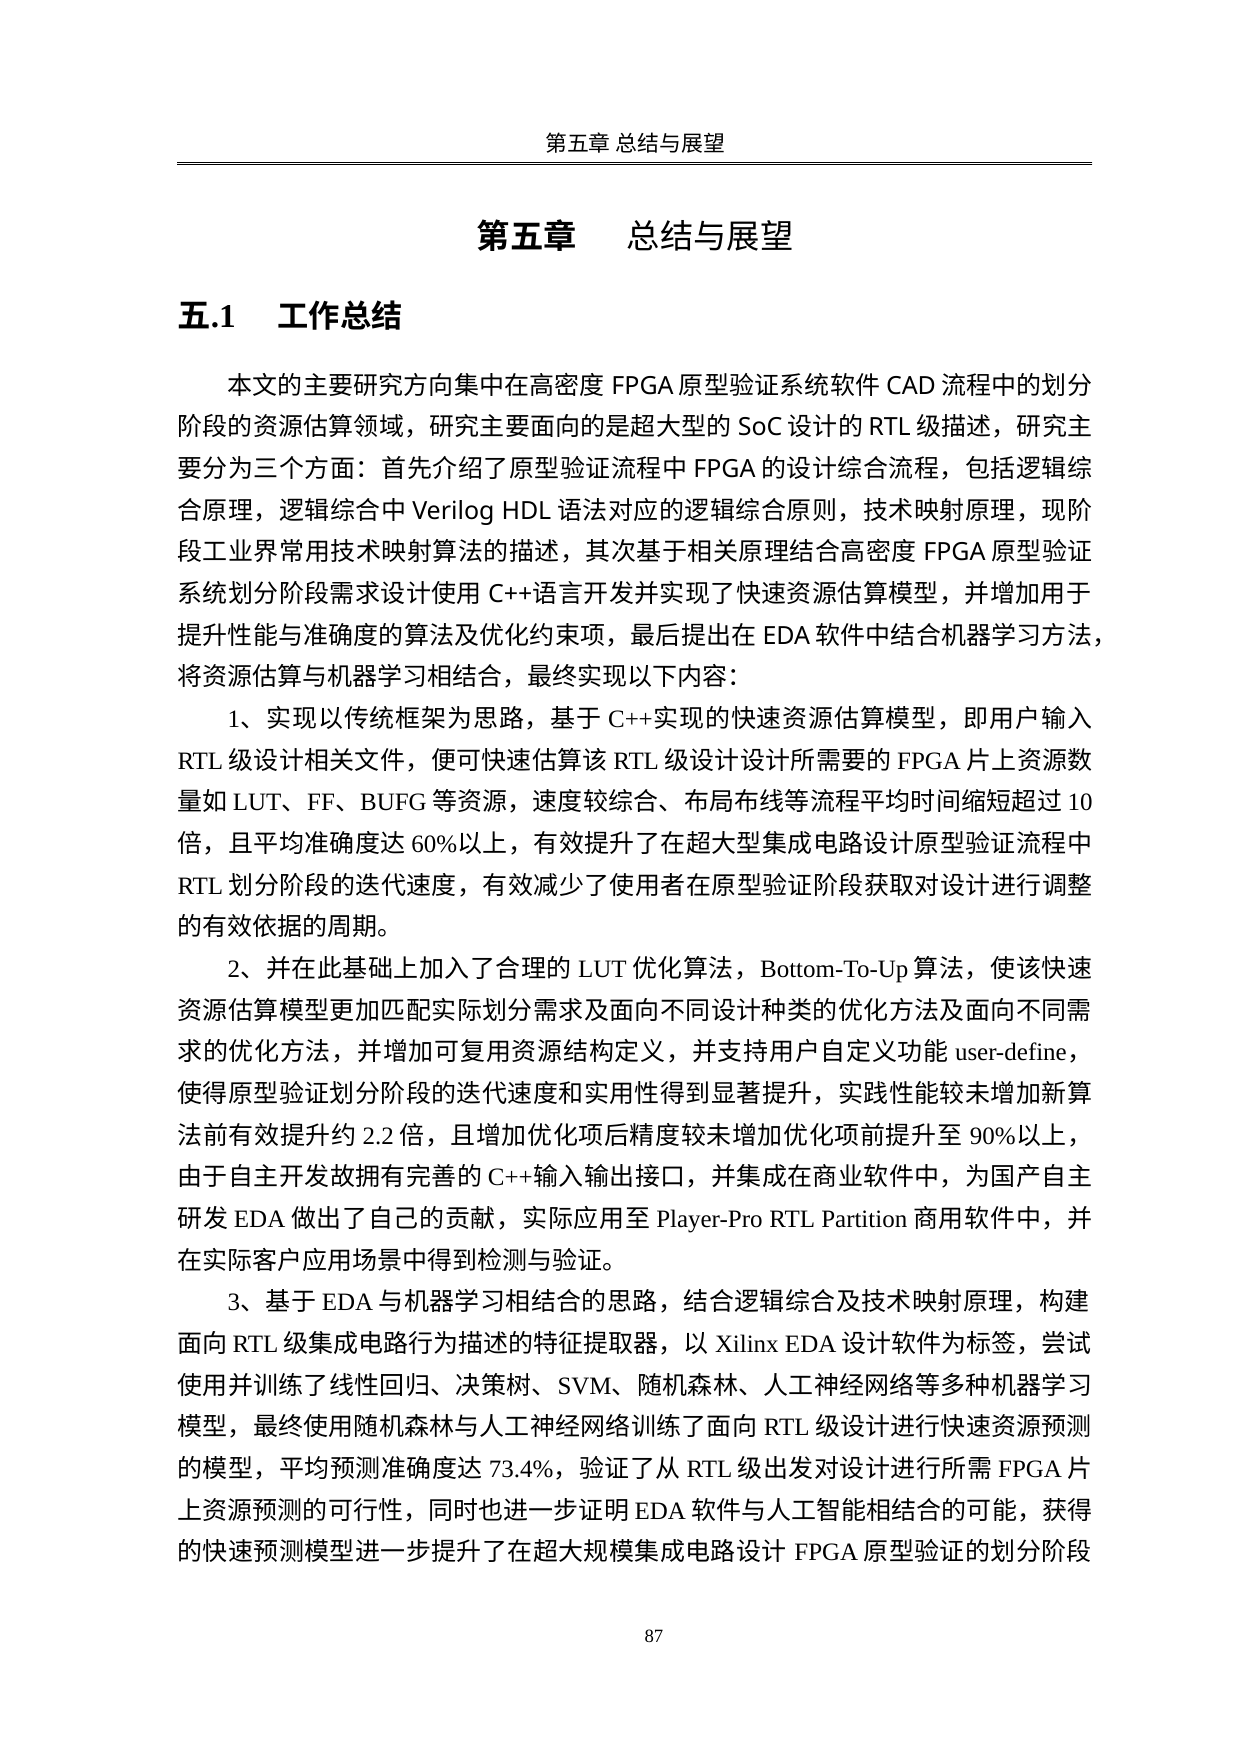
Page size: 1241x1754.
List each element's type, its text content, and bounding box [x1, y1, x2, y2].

text 1、实现以传统框架为思路，基于C++实现的快速资源估算模型，即用户输入RTL级设计相关文件，便可快速估算该RTL级设计设计所需要的FPGA片上资源数量如LUT、FF、BUFG等资源，速度较综合、布局布线等流程平均时间缩短超过10倍，且平均准确度达60%以上，有效提升了在超大型集成电路设计原型验证流程中RTL划分阶段的迭代速度，有效减少了使用者在原型验证阶段获取对设计进行调整的有效依据的周期。 [177, 694, 1092, 944]
subtitle 总结与展望 [177, 215, 1092, 257]
subtitle 工作总结 [177, 294, 1092, 336]
text 2、并在此基础上加入了合理的LUT优化算法，Bottom-To-Up算法，使该快速资源估算模型更加匹配实际划分需求及面向不同设计种类的优化方法及面向不同需求的优化方法，并增加可复用资源结构定义，并支持用户自定义功能user-define，使得原型验证划分阶段的迭代速度和实用性得到显著提升，实践性能较未增加新算法前有效提升约2.2倍，且增加优化项后精度较未增加优化项前提升至90%以上，由于自主开发故拥有完善的C++输入输出接口，并集成在商业软件中，为国产自主研发EDA做出了自己的贡献，实际应用至Player-Pro RTL Partition商用软件中，并在实际客户应用场景中得到检测与验证。 [177, 944, 1092, 1277]
text 本文的主要研究方向集中在高密度FPGA原型验证系统软件CAD流程中的划分阶段的资源估算领域，研究主要面向的是超大型的SoC设计的RTL级描述，研究主要分为三个方面：首先介绍了原型验证流程中FPGA的设计综合流程，包括逻辑综合原理，逻辑综合中Verilog HDL语法对应的逻辑综合原则，技术映射原理，现阶段工业界常用技术映射算法的描述，其次基于相关原理结合高密度FPGA原型验证系统划分阶段需求设计使用C++语言开发并实现了快速资源估算模型，并增加用于提升性能与准确度的算法及优化约束项，最后提出在EDA软件中结合机器学习方法，将资源估算与机器学习相结合，最终实现以下内容： [177, 361, 1092, 694]
